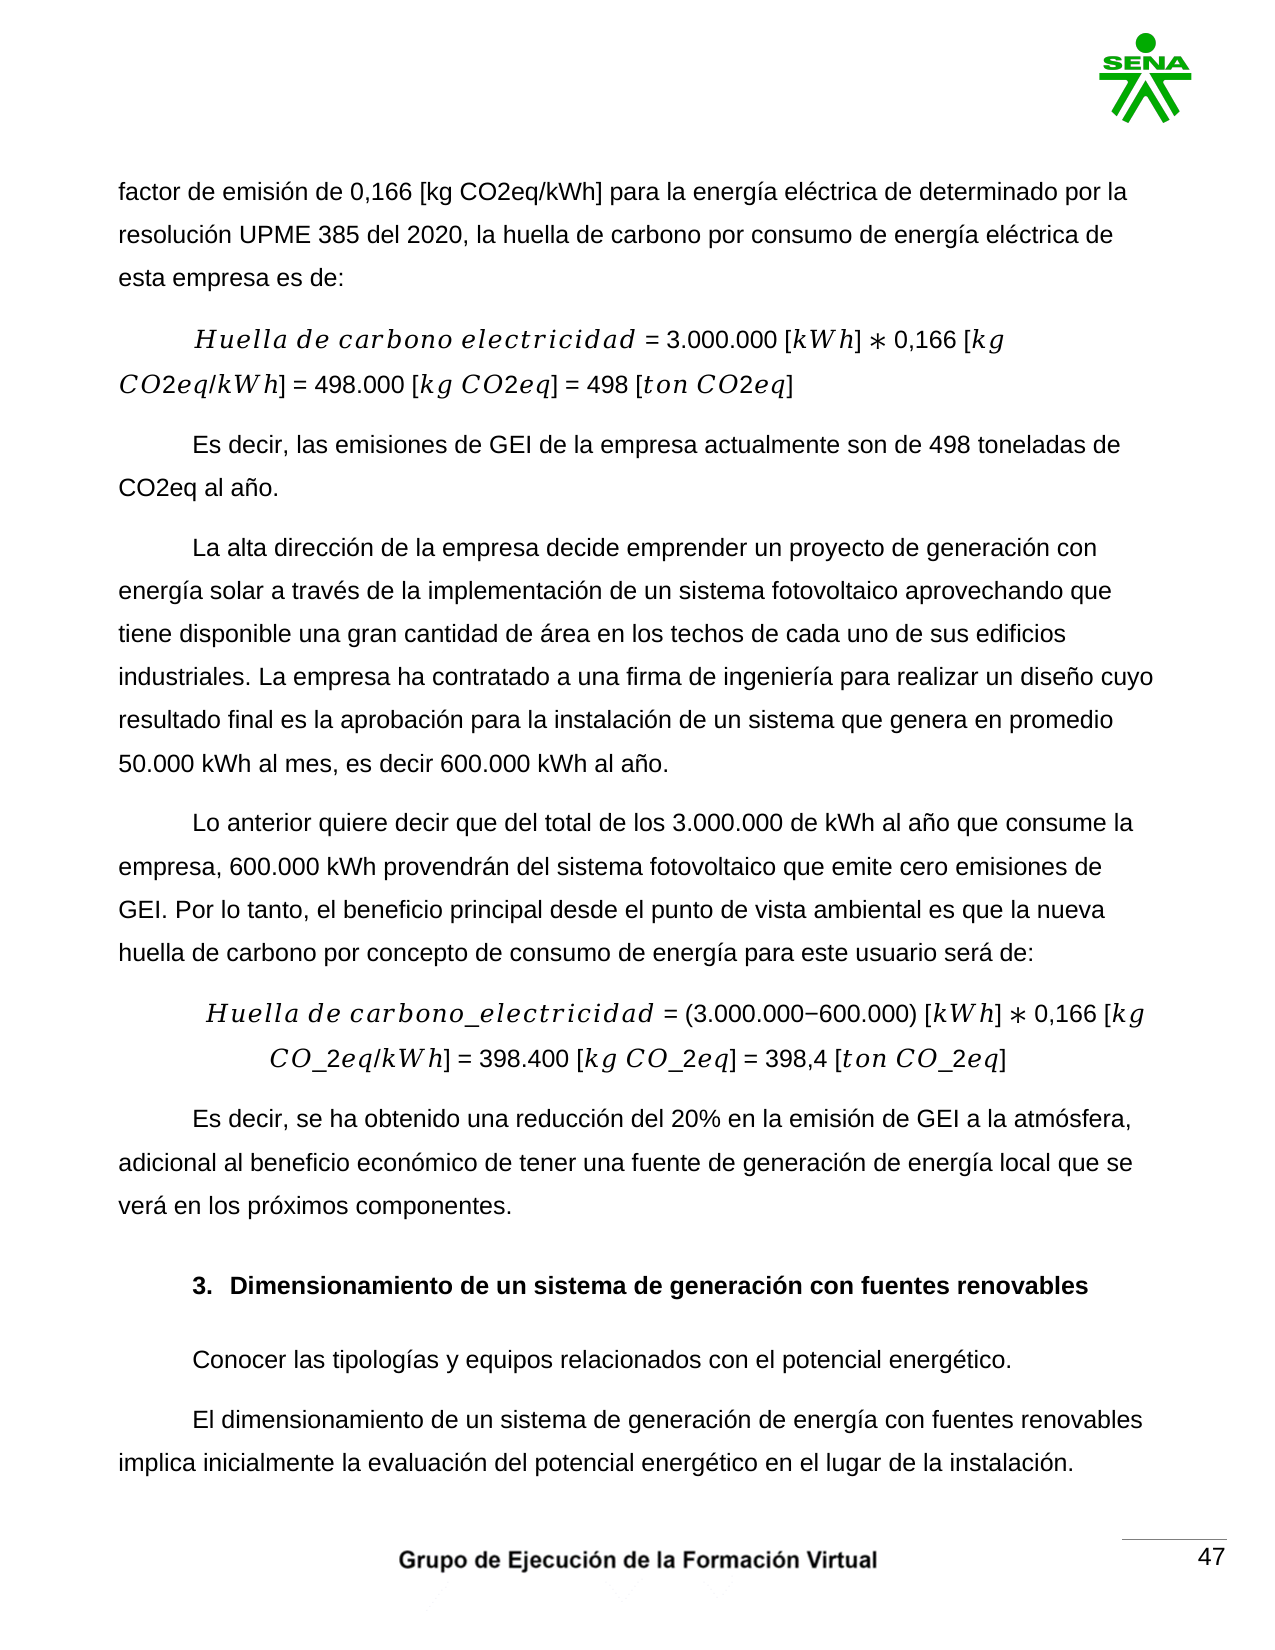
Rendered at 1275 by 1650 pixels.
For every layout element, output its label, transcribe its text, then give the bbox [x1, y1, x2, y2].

text Es decir, las emisiones de GEI de la empresa actualmente son de 498 toneladas de CO2eq al año. [118, 430, 1157, 502]
text Es decir, se ha obtenido una reducción del 20% en la emisión de GEI a la atmósfera, adicional al beneficio económico de tener una fuente de generación de energía local que se verá en los próximos componentes. [118, 1104, 1157, 1219]
subtitle Dimensionamiento de un sistema de generación con fuentes renovables [192, 1271, 1157, 1300]
picture [1099, 33, 1192, 123]
picture [0, 1500, 1275, 1611]
text 𝐻𝑢𝑒𝑙𝑙𝑎 𝑑𝑒 𝑐𝑎𝑟𝑏𝑜𝑛𝑜_𝑒𝑙𝑒𝑐𝑡𝑟𝑖𝑐𝑖𝑑𝑎𝑑 = (3.000.000−600.000) [𝑘𝑊ℎ] ∗ 0,166 [𝑘𝑔 𝐶𝑂_2𝑒𝑞/𝑘𝑊ℎ] = 398.400 [𝑘𝑔 𝐶𝑂_2𝑒𝑞] = 398,4 [𝑡𝑜𝑛 𝐶𝑂_2𝑒𝑞] [118, 998, 1157, 1073]
text 𝐻𝑢𝑒𝑙𝑙𝑎 𝑑𝑒 𝑐𝑎𝑟𝑏𝑜𝑛𝑜 𝑒𝑙𝑒𝑐𝑡𝑟𝑖𝑐𝑖𝑑𝑎𝑑 = 3.000.000 [𝑘𝑊ℎ] ∗ 0,166 [𝑘𝑔 𝐶𝑂2𝑒𝑞/𝑘𝑊ℎ] = 498.000 [𝑘𝑔 𝐶𝑂2𝑒𝑞] = 498 [𝑡𝑜𝑛 𝐶𝑂2𝑒𝑞] [118, 323, 1157, 398]
text La alta dirección de la empresa decide emprender un proyecto de generación con energía solar a través de la implementación de un sistema fotovoltaico aprovechando que tiene disponible una gran cantidad de área en los techos de cada uno de sus edificios industriales. La empresa ha contratado a una firma de ingeniería para realizar un diseño cuyo resultado final es la aprobación para la instalación de un sistema que genera en promedio 50.000 kWh al mes, es decir 600.000 kWh al año. [118, 533, 1157, 777]
text Lo anterior quiere decir que del total de los 3.000.000 de kWh al año que consume la empresa, 600.000 kWh provendrán del sistema fotovoltaico que emite cero emisiones de GEI. Por lo tanto, el beneficio principal desde el punto de vista ambiental es que la nueva huella de carbono por concepto de consumo de energía para este usuario será de: [118, 808, 1157, 967]
text Conocer las tipologías y equipos relacionados con el potencial energético. [118, 1346, 1157, 1374]
